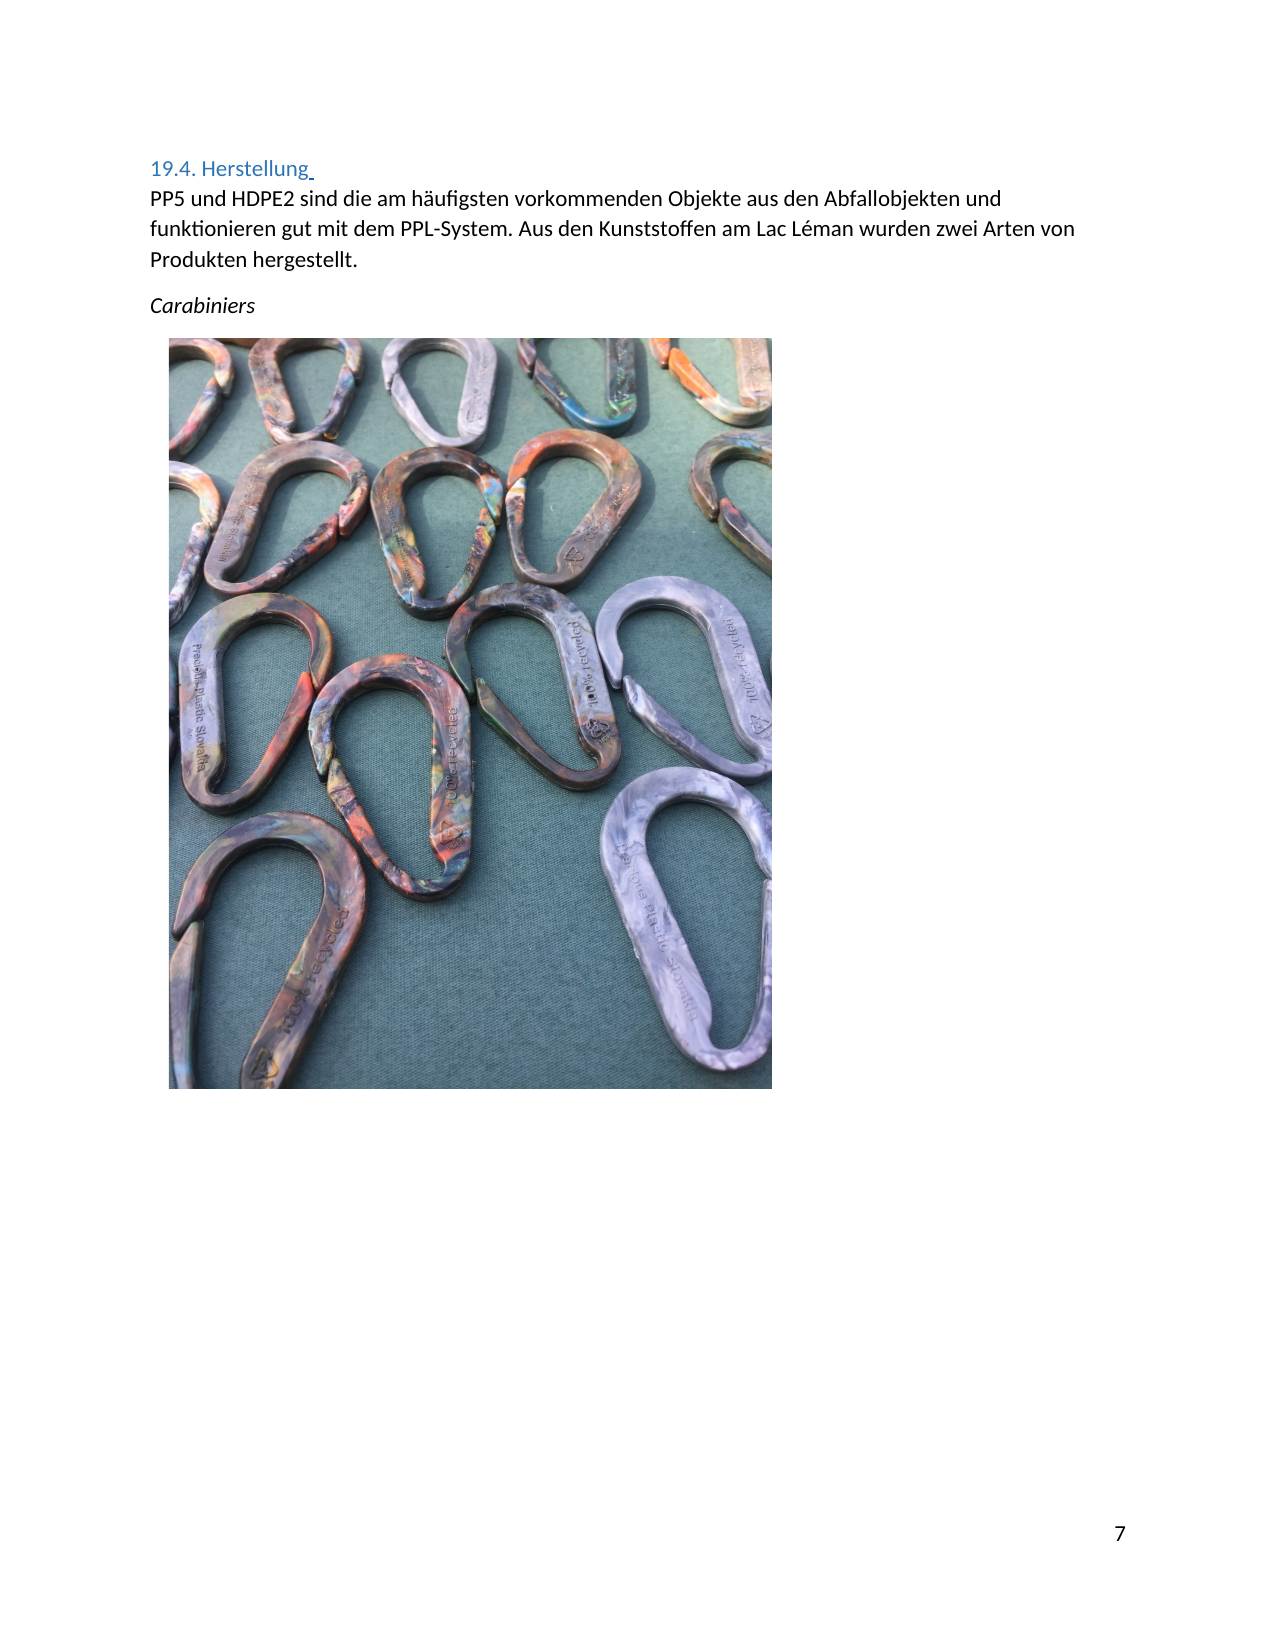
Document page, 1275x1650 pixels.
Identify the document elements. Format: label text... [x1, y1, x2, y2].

subtitle 19.4. Herstellung [150, 154, 1125, 182]
text PP5 und HDPE2 sind die am häufigsten vorkommenden Objekte aus den Abfallobjekten und funktionieren gut mit dem PPL-System. Aus den Kunststoffen am Lac Léman wurden zwei Arten von Produkten hergestellt. [150, 184, 1125, 273]
text Carabiniers [150, 292, 1125, 320]
